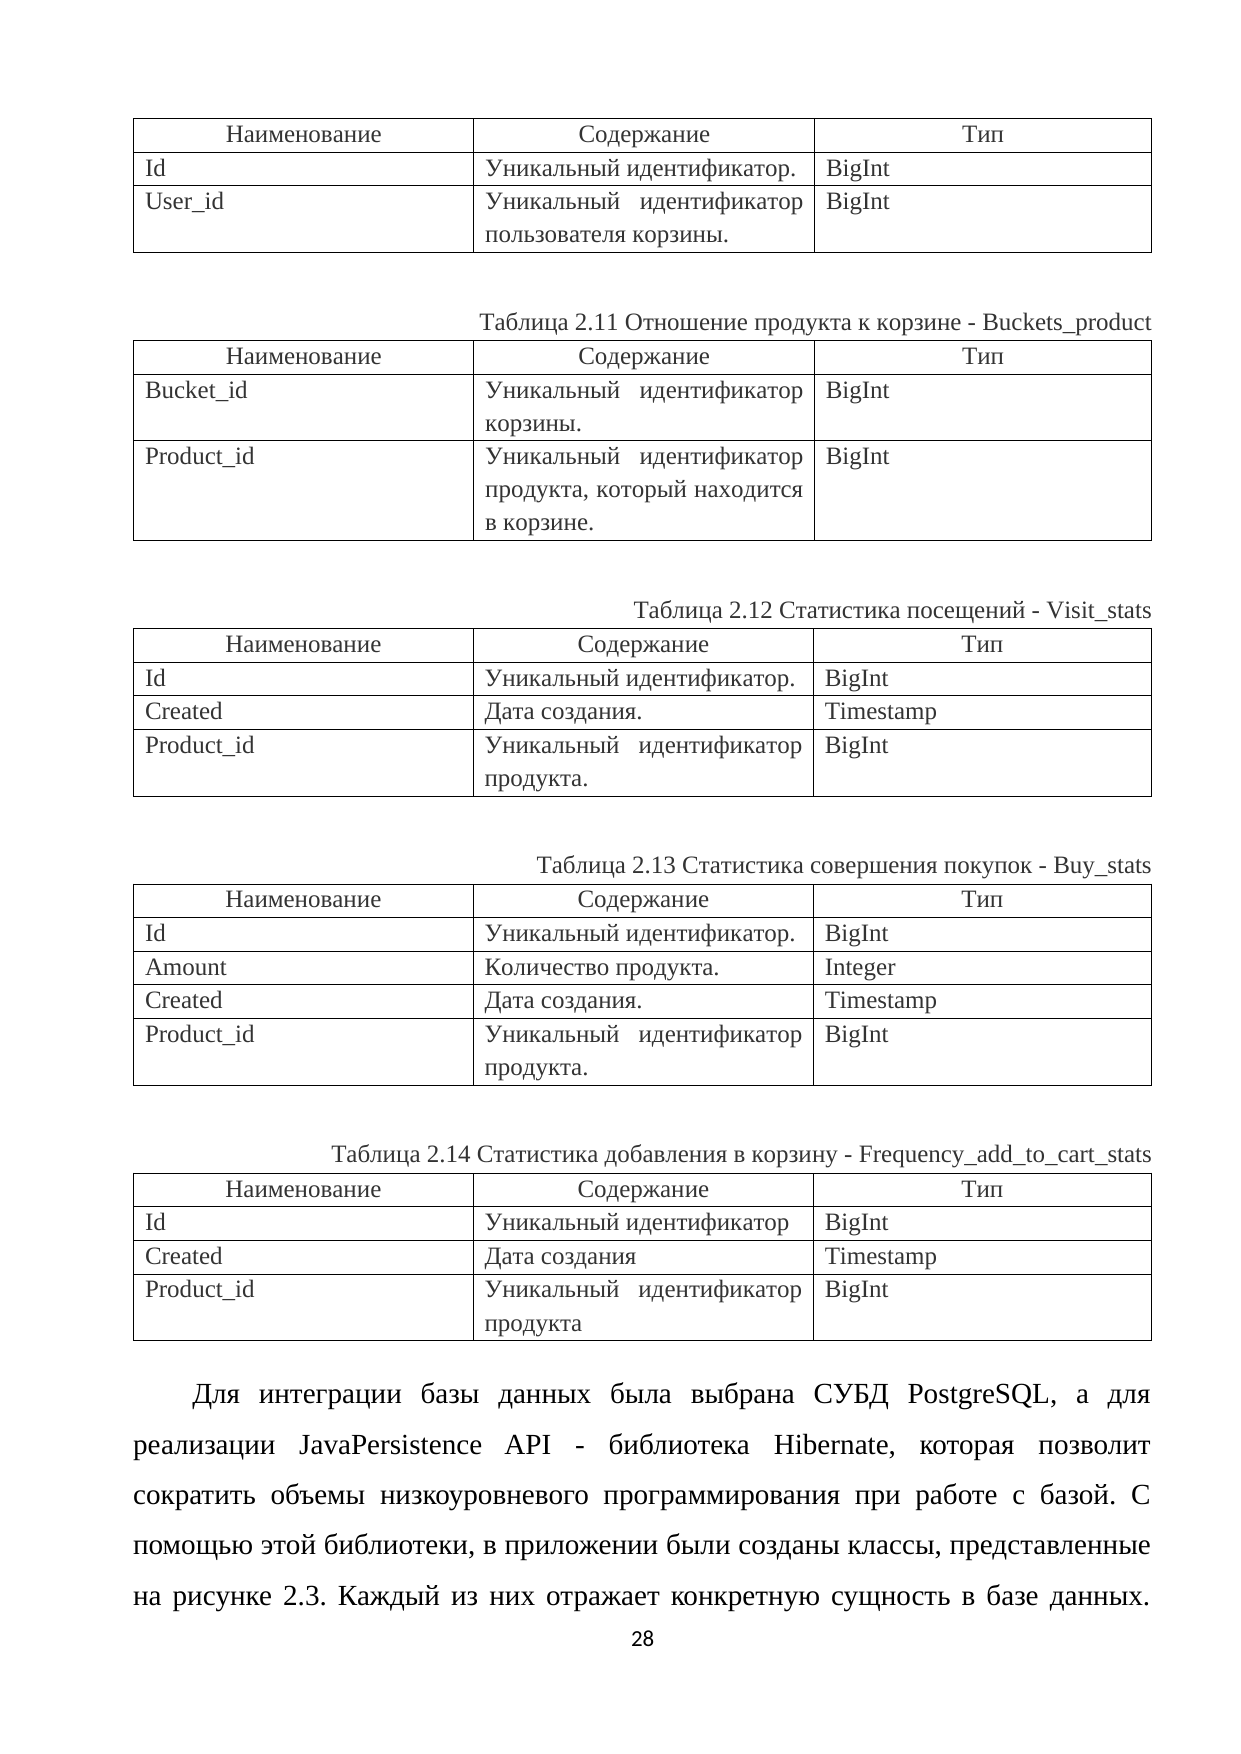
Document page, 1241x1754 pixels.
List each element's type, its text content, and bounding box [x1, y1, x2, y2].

table_cell Created [134, 985, 473, 1018]
table_header Наименование [134, 341, 473, 374]
table_cell Timestamp [814, 1241, 1151, 1273]
table_cell BigInt [814, 1019, 1151, 1085]
table_cell Уникальный идентификатор. [474, 153, 814, 185]
table_cell Дата создания [474, 1241, 813, 1273]
table_cell BigInt [815, 441, 1151, 540]
table_cell Id [134, 918, 473, 951]
text Таблица 2.14 Статистика добавления в корзину - Frequency_add_to_cart_stats [133, 1139, 1152, 1168]
table_cell BigInt [815, 375, 1151, 440]
table_cell Уникальный идентификатор [474, 1207, 813, 1240]
table_cell User_id [134, 186, 473, 252]
table_header Наименование [134, 629, 473, 662]
text Таблица 2.12 Статистика посещений - Visit_stats [133, 595, 1152, 624]
table_cell Product_id [134, 441, 473, 540]
text Таблица 2.13 Статистика совершения покупок - Buy_stats [133, 850, 1152, 879]
table_cell Дата создания. [474, 985, 813, 1018]
table_cell Integer [814, 952, 1151, 984]
table_header Содержание [474, 629, 813, 662]
table_cell BigInt [815, 186, 1151, 252]
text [133, 1377, 1152, 1611]
table_cell Bucket_id [134, 375, 473, 440]
table_cell Уникальный идентификатор. [474, 918, 813, 951]
table_cell BigInt [814, 663, 1151, 695]
table_header Наименование [134, 119, 473, 152]
table_header Тип [815, 341, 1151, 374]
table_cell Уникальный идентификатор. [474, 663, 813, 695]
table_cell Уникальный идентификатор продукта. [474, 1019, 813, 1085]
table_cell Id [134, 1207, 473, 1240]
table_cell Timestamp [814, 985, 1151, 1018]
table_cell Created [134, 1241, 473, 1273]
table_cell Timestamp [814, 696, 1151, 729]
table_header Содержание [474, 119, 814, 152]
table_header Содержание [474, 885, 813, 917]
table_header Наименование [134, 1174, 473, 1206]
table_cell Уникальный идентификатор пользователя корзины. [474, 186, 814, 252]
table_cell Product_id [134, 1019, 473, 1085]
table_header Тип [814, 885, 1151, 917]
table_header Содержание [474, 341, 814, 374]
table_cell Уникальный идентификатор продукта [474, 1275, 813, 1340]
table_cell Created [134, 696, 473, 729]
table_cell BigInt [815, 153, 1151, 185]
text Таблица 2.11 Отношение продукта к корзине - Buckets_product [133, 307, 1152, 336]
table_cell BigInt [814, 730, 1151, 796]
table_header Тип [814, 629, 1151, 662]
table_cell Id [134, 663, 473, 695]
table_cell Количество продукта. [474, 952, 813, 984]
table_header Тип [814, 1174, 1151, 1206]
table_cell Дата создания. [474, 696, 813, 729]
table_header Тип [815, 119, 1151, 152]
table_cell Уникальный идентификатор продукта. [474, 730, 813, 796]
table_cell Product_id [134, 1275, 473, 1340]
table_cell BigInt [814, 1207, 1151, 1240]
table_header Содержание [474, 1174, 813, 1206]
table_cell Уникальный идентификатор продукта, который находится в корзине. [474, 441, 814, 540]
table_cell Id [134, 153, 473, 185]
table_cell BigInt [814, 918, 1151, 951]
table_cell Product_id [134, 730, 473, 796]
table_header Наименование [134, 885, 473, 917]
table_cell Amount [134, 952, 473, 984]
table_cell Уникальный идентификатор корзины. [474, 375, 814, 440]
table_cell BigInt [814, 1275, 1151, 1340]
